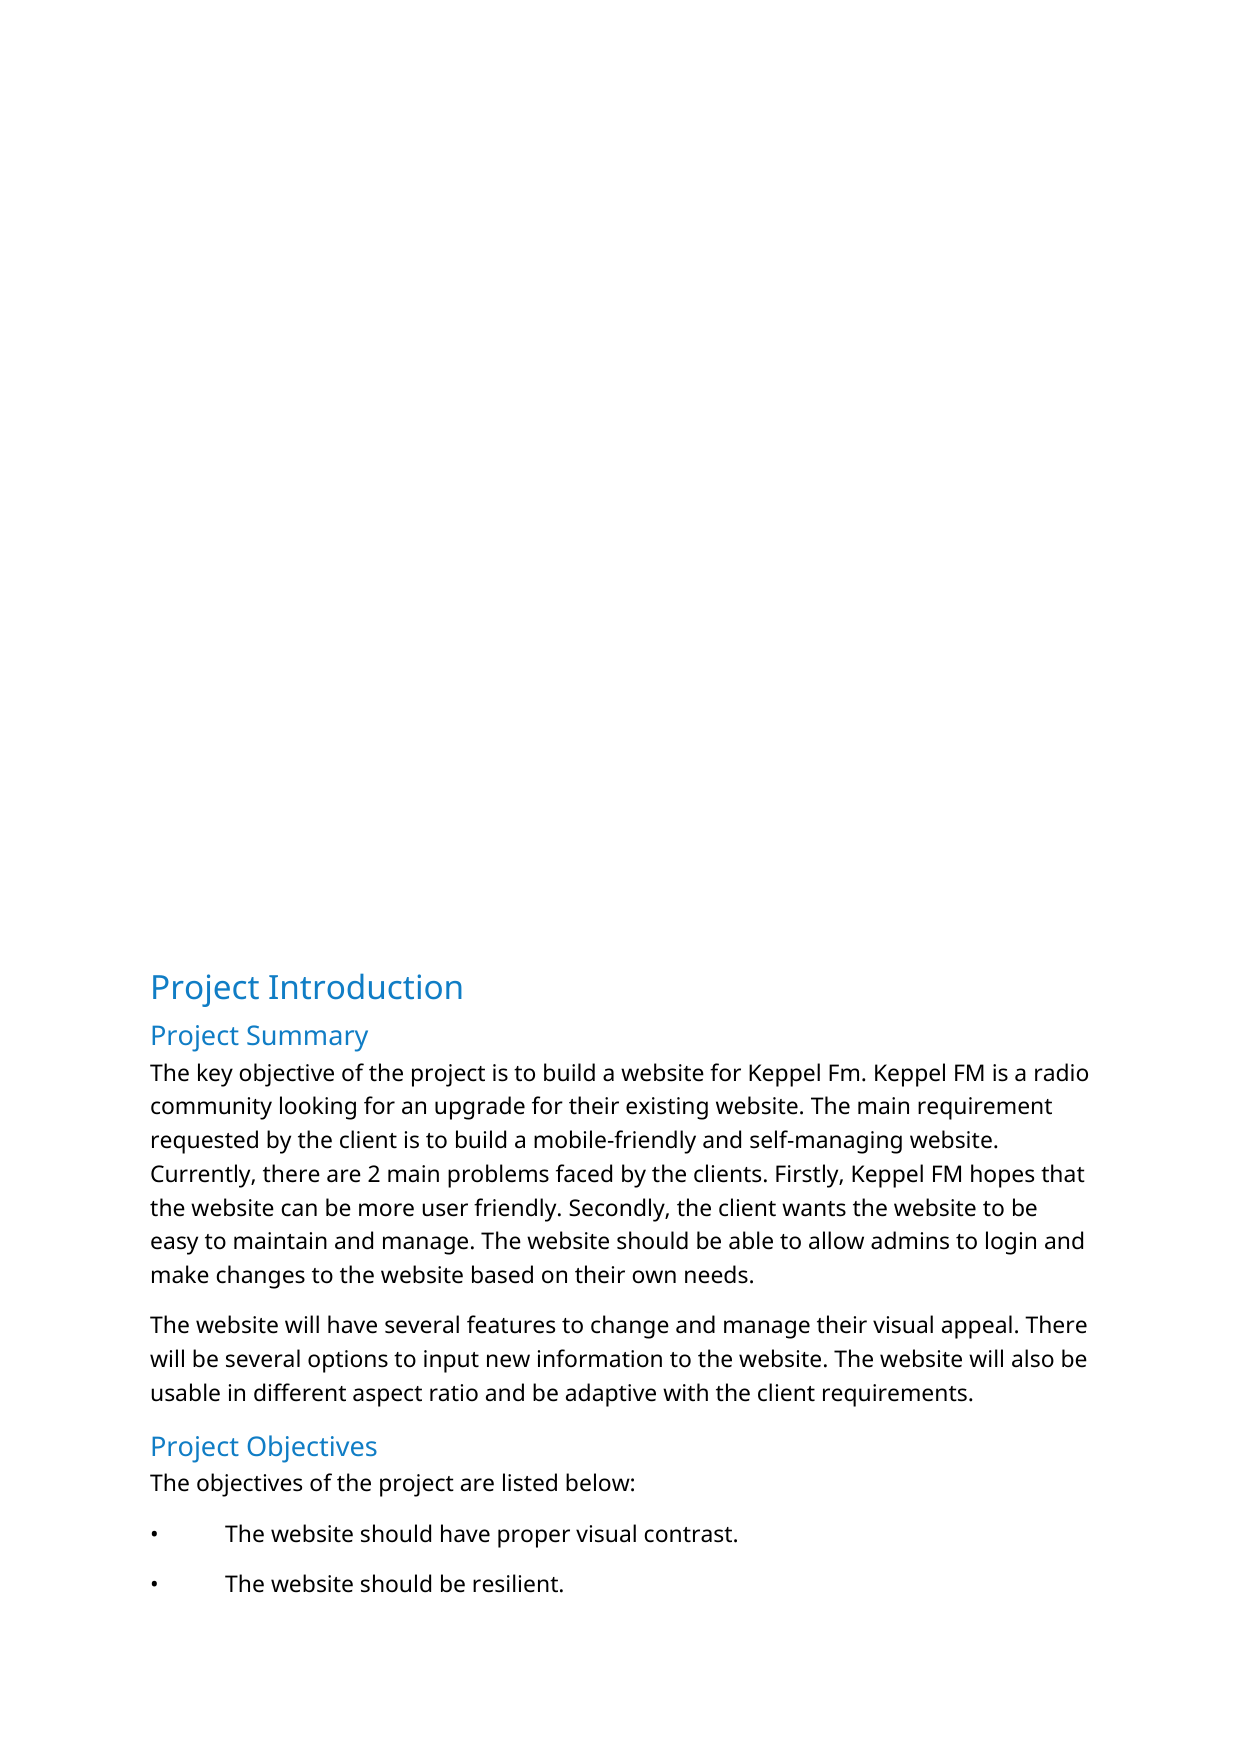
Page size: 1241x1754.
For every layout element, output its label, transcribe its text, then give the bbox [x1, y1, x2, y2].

text The website will have several features to change and manage their visual appeal. There will be several options to input new information to the website. The website will also be usable in different aspect ratio and be adaptive with the client requirements. [150, 1309, 1090, 1408]
text • The website should have proper visual contrast. [150, 1517, 1090, 1549]
subtitle Project Objectives [150, 1427, 1090, 1464]
text • The website should be resilient. [150, 1568, 1090, 1599]
text The objectives of the project are listed below: [150, 1467, 1090, 1498]
text The key objective of the project is to build a website for Keppel Fm. Keppel FM is a radio community looking for an upgrade for their existing website. The main requirement requested by the client is to build a mobile-friendly and self-managing website. Currently, there are 2 main problems faced by the clients. Firstly, Keppel FM hopes that the website can be more user friendly. Secondly, the client wants the website to be easy to maintain and manage. The website should be able to allow admins to login and make changes to the website based on their own needs. [150, 1056, 1090, 1290]
subtitle Project Introduction [150, 963, 1090, 1009]
subtitle Project Summary [150, 1017, 1090, 1053]
